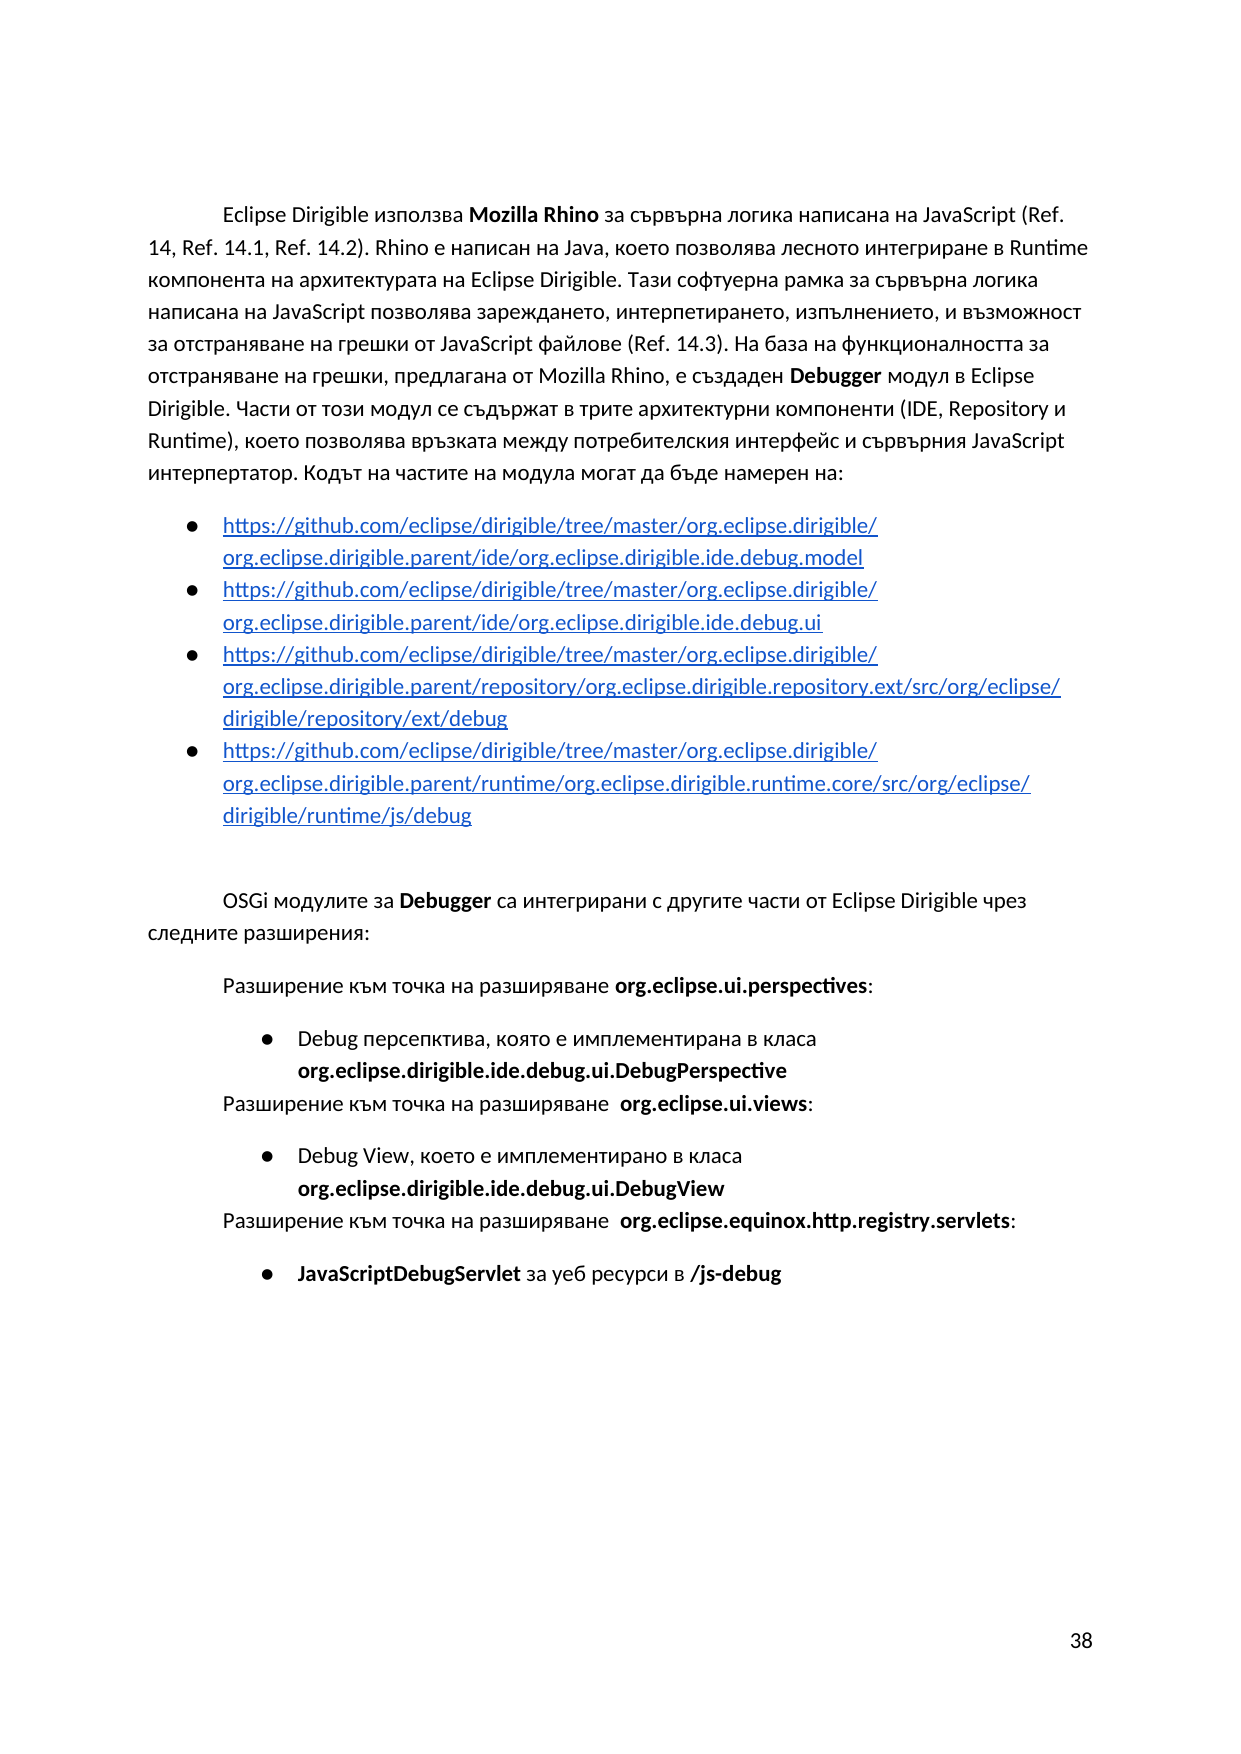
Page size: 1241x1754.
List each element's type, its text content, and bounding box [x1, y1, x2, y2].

text Разширение към точка на разширяване org.eclipse.equinox.http.registry.servlets: [148, 1206, 1093, 1234]
list Debug View, което е имплементирано в класа org.eclipse.dirigible.ide.debug.ui.DebugView [260, 1142, 1093, 1202]
list Debug персепктива, която е имплементирана в класа org.eclipse.dirigible.ide.debug.ui.DebugPerspective [260, 1024, 1093, 1084]
list https://github.com/eclipse/dirigible/tree/master/org.eclipse.dirigible/org.eclipse.dirigible.parent/ide/org.eclipse.dirigible.ide.debug.model [185, 511, 1093, 571]
text OSGi модулите за Debugger са интегрирани с другите части от Eclipse Dirigible чрез следните разширения: [148, 886, 1093, 946]
list https://github.com/eclipse/dirigible/tree/master/org.eclipse.dirigible/org.eclipse.dirigible.parent/ide/org.eclipse.dirigible.ide.debug.ui [185, 576, 1093, 636]
text Разширение към точка на разширяване org.eclipse.ui.views: [148, 1089, 1093, 1117]
text Eclipse Dirigible използва Mozilla Rhino за сървърна логика написана на JavaScript (Ref. 14, Ref. 14.1, Ref. 14.2). Rhino е написан на Java, което позволява лесното интегриране в Runtime компонента на архитектурата на Eclipse Dirigible. Тази софтуерна рамка за сървърна логика написана на JavaScript позволява зареждането, интерпетирането, изпълнението, и възможност за отстраняване на грешки от JavaScript файлове (Ref. 14.3). На база на функционалността за отстраняване на грешки, предлагана от Mozilla Rhino, е създаден Debugger модул в Eclipse Dirigible. Части от този модул се съдържат в трите архитектурни компоненти (IDE, Repository и Runtime), което позволява връзката между потребителския интерфейс и сървърния JavaScript интерпертатор. Кодът на частите на модулa могат да бъде намерен на: [148, 201, 1093, 486]
list https://github.com/eclipse/dirigible/tree/master/org.eclipse.dirigible/org.eclipse.dirigible.parent/runtime/org.eclipse.dirigible.runtime.core/src/org/eclipse/dirigible/runtime/js/debug [185, 736, 1093, 829]
list JavaScriptDebugServlet за уеб ресурси в /js-debug [260, 1259, 1093, 1287]
text Разширение към точка на разширяване org.eclipse.ui.perspectives: [223, 971, 1093, 999]
list https://github.com/eclipse/dirigible/tree/master/org.eclipse.dirigible/org.eclipse.dirigible.parent/repository/org.eclipse.dirigible.repository.ext/src/org/eclipse/dirigible/repository/ext/debug [185, 640, 1093, 732]
